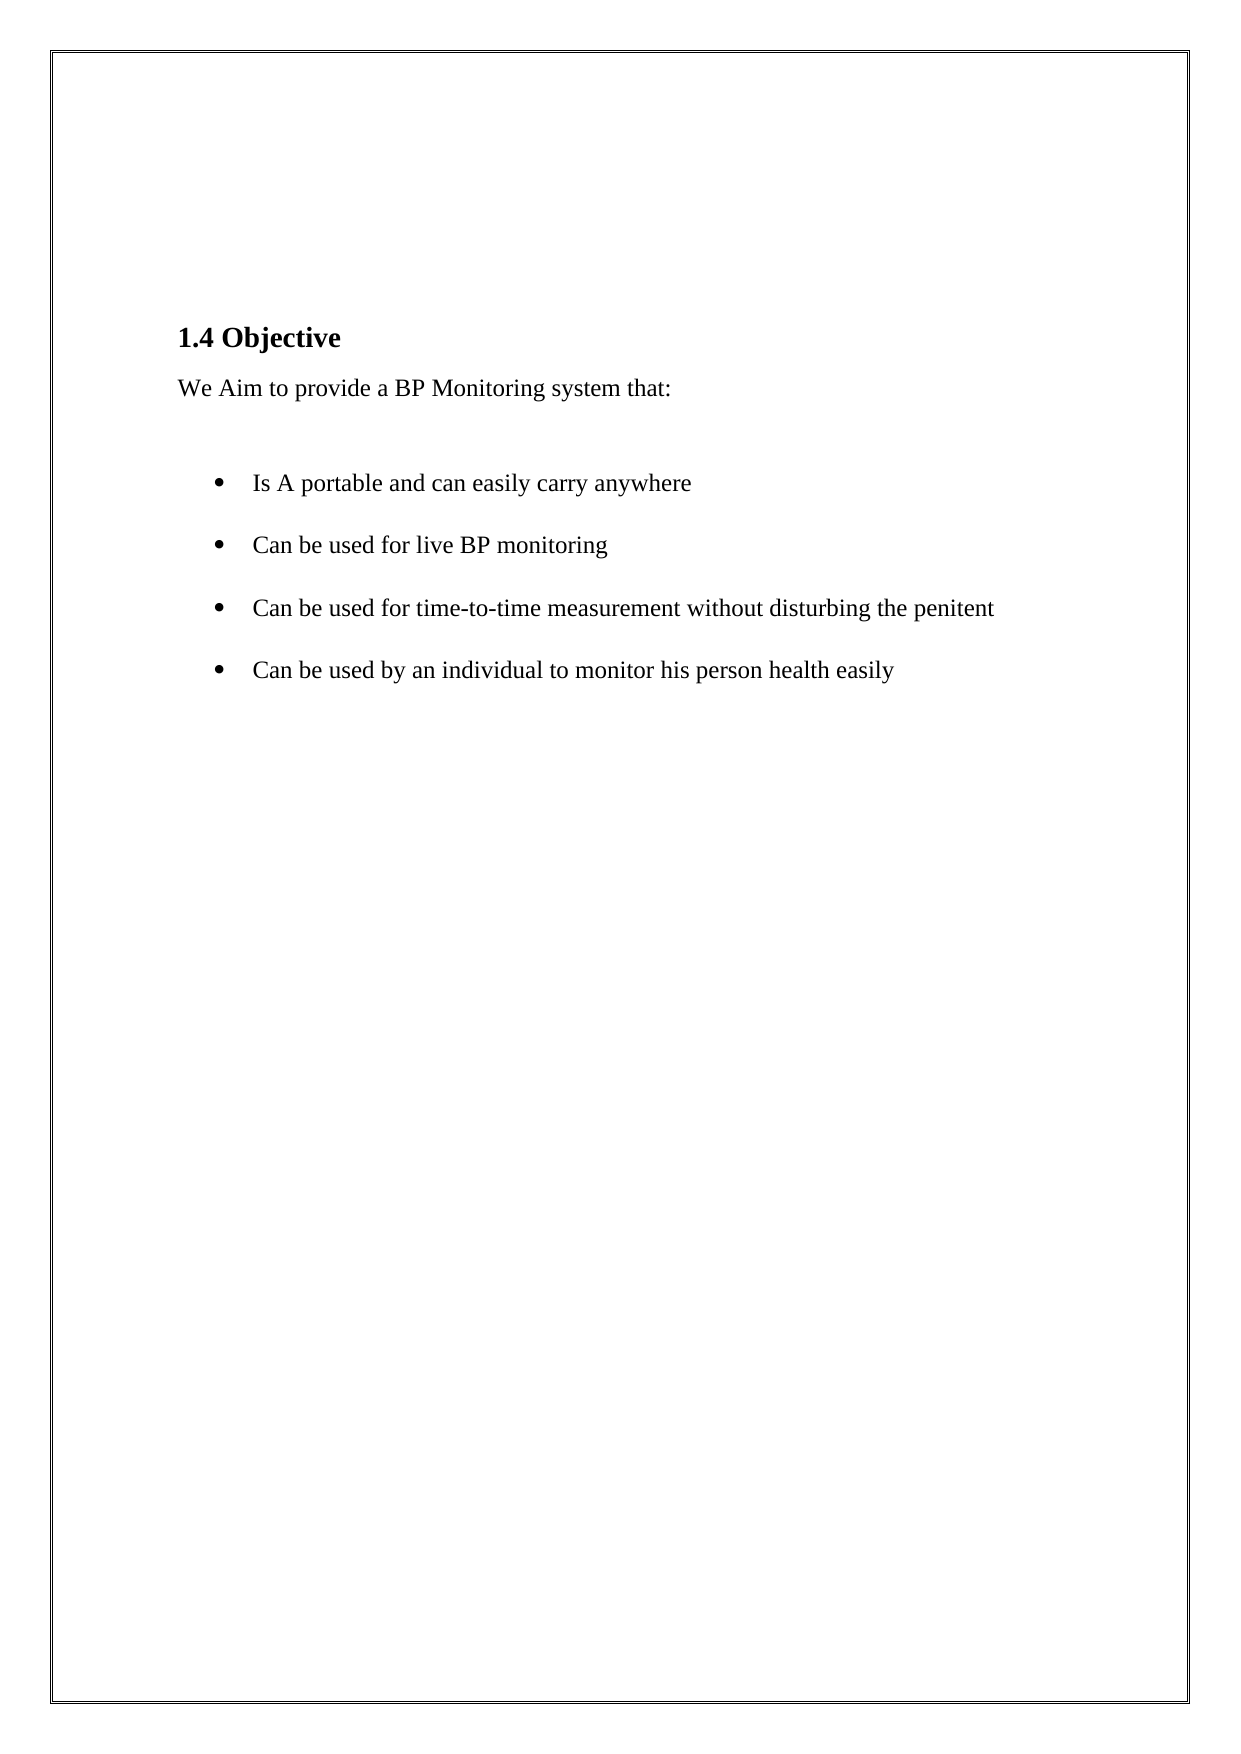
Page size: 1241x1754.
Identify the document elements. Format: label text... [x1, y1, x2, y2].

text We Aim to provide a BP Monitoring system that: [177, 373, 1063, 402]
list Is A portable and can easily carry anywhere [215, 468, 1063, 497]
list Can be used for time-to-time measurement without disturbing the penitent [215, 593, 1063, 621]
list Can be used by an individual to monitor his person health easily [215, 655, 1063, 683]
list Can be used for live BP monitoring [215, 531, 1063, 559]
text 1.4 Objective [177, 320, 1063, 354]
